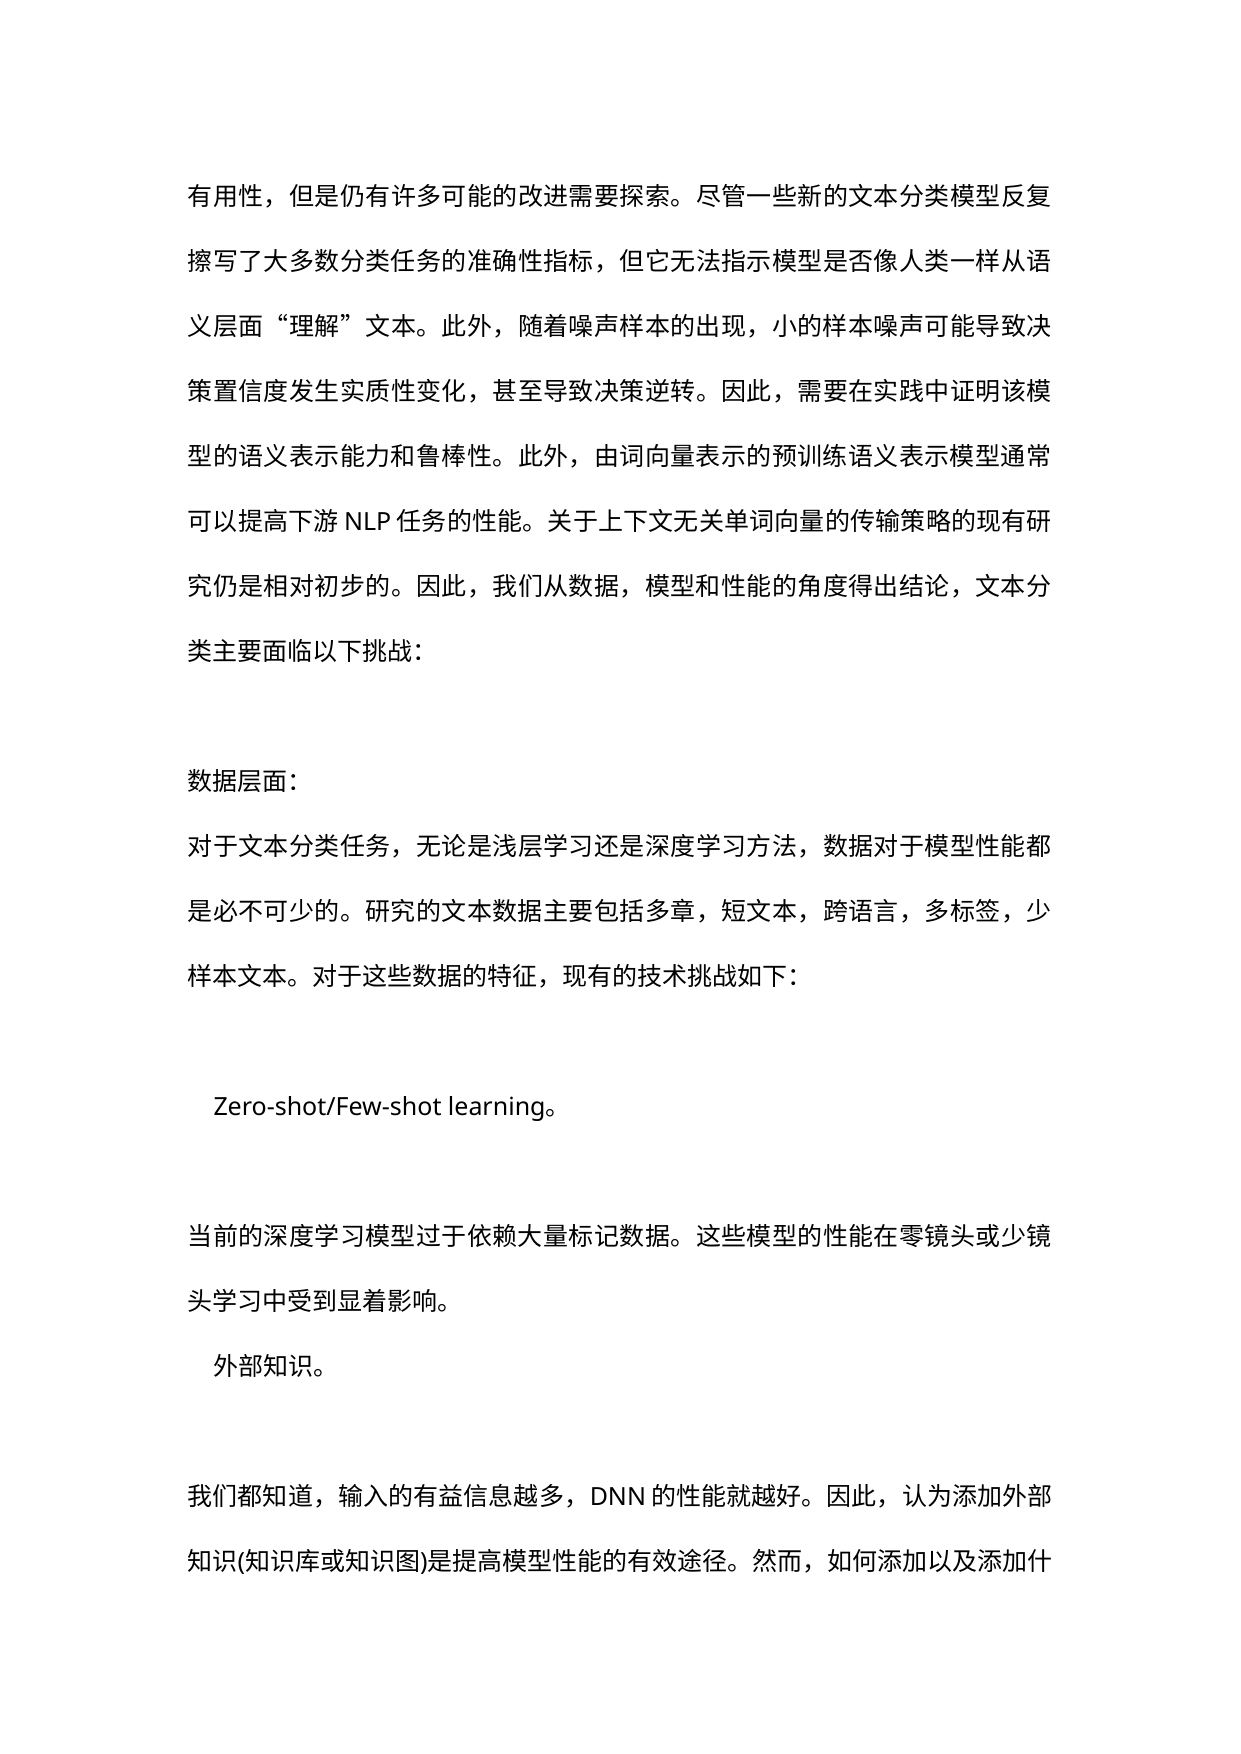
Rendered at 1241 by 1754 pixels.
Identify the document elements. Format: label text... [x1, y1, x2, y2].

text 外部知识。 [187, 1332, 1053, 1397]
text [187, 1462, 1053, 1592]
text 数据层面： [187, 747, 1053, 812]
text 当前的深度学习模型过于依赖大量标记数据。这些模型的性能在零镜头或少镜头学习中受到显着影响。 [187, 1202, 1053, 1332]
text 对于文本分类任务，无论是浅层学习还是深度学习方法，数据对于模型性能都是必不可少的。研究的文本数据主要包括多章，短文本，跨语言，多标签，少样本文本。对于这些数据的特征，现有的技术挑战如下： [187, 812, 1053, 1007]
text Zero-shot/Few-shot learning。 [187, 1072, 1053, 1137]
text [187, 162, 1053, 682]
